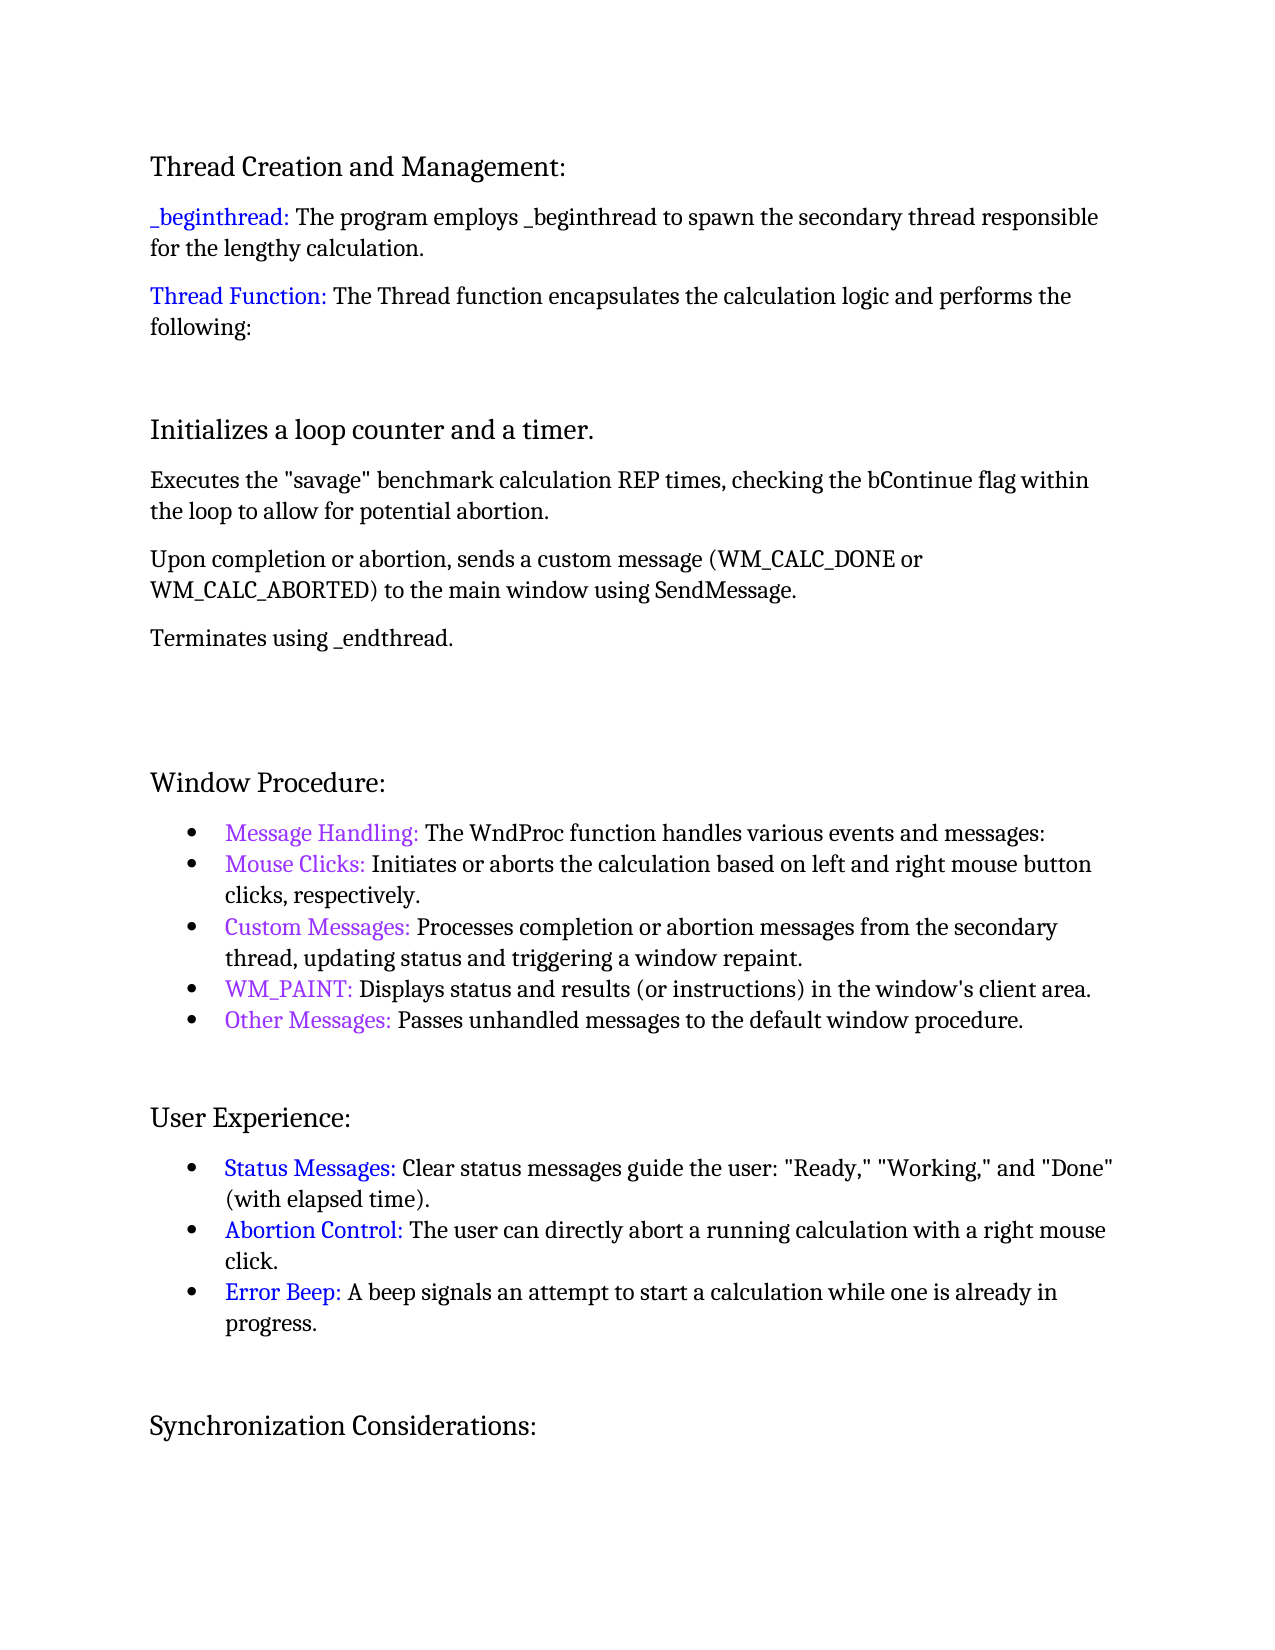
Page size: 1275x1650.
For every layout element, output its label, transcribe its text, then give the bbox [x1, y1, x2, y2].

text Thread Creation and Management: [150, 150, 1125, 183]
list Custom Messages: Processes completion or abortion messages from the secondary thread, updating status and triggering a window repaint. [187, 912, 1125, 972]
text _beginthread: The program employs _beginthread to spawn the secondary thread responsible for the lengthy calculation. [150, 203, 1125, 263]
list Other Messages: Passes unhandled messages to the default window procedure. [187, 1006, 1125, 1034]
list Error Beep: A beep signals an attempt to start a calculation while one is already in progress. [187, 1278, 1125, 1338]
list Mouse Clicks: Initiates or aborts the calculation based on left and right mouse button clicks, respectively. [187, 850, 1125, 910]
text Terminates using _endthread. [150, 623, 1125, 652]
list Message Handling: The WndProc function handles various events and messages: [187, 819, 1125, 848]
list WM_PAINT: Displays status and results (or instructions) in the window's client area. [187, 974, 1125, 1003]
list Status Messages: Clear status messages guide the user: "Ready," "Working," and "Done" (with elapsed time). [187, 1154, 1125, 1214]
text Synchronization Considerations: [150, 1409, 1125, 1443]
list Abortion Control: The user can directly abort a running calculation with a right mouse click. [187, 1216, 1125, 1276]
text User Experience: [150, 1101, 1125, 1134]
text Window Procedure: [150, 767, 1125, 800]
text Initializes a loop counter and a timer. [150, 413, 1125, 447]
text Thread Function: The Thread function encapsulates the calculation logic and performs the following: [150, 282, 1125, 341]
text Upon completion or abortion, sends a custom message (WM_CALC_DONE or WM_CALC_ABORTED) to the main window using SendMessage. [150, 545, 1125, 604]
text Executes the "savage" benchmark calculation REP times, checking the bContinue flag within the loop to allow for potential abortion. [150, 466, 1125, 526]
